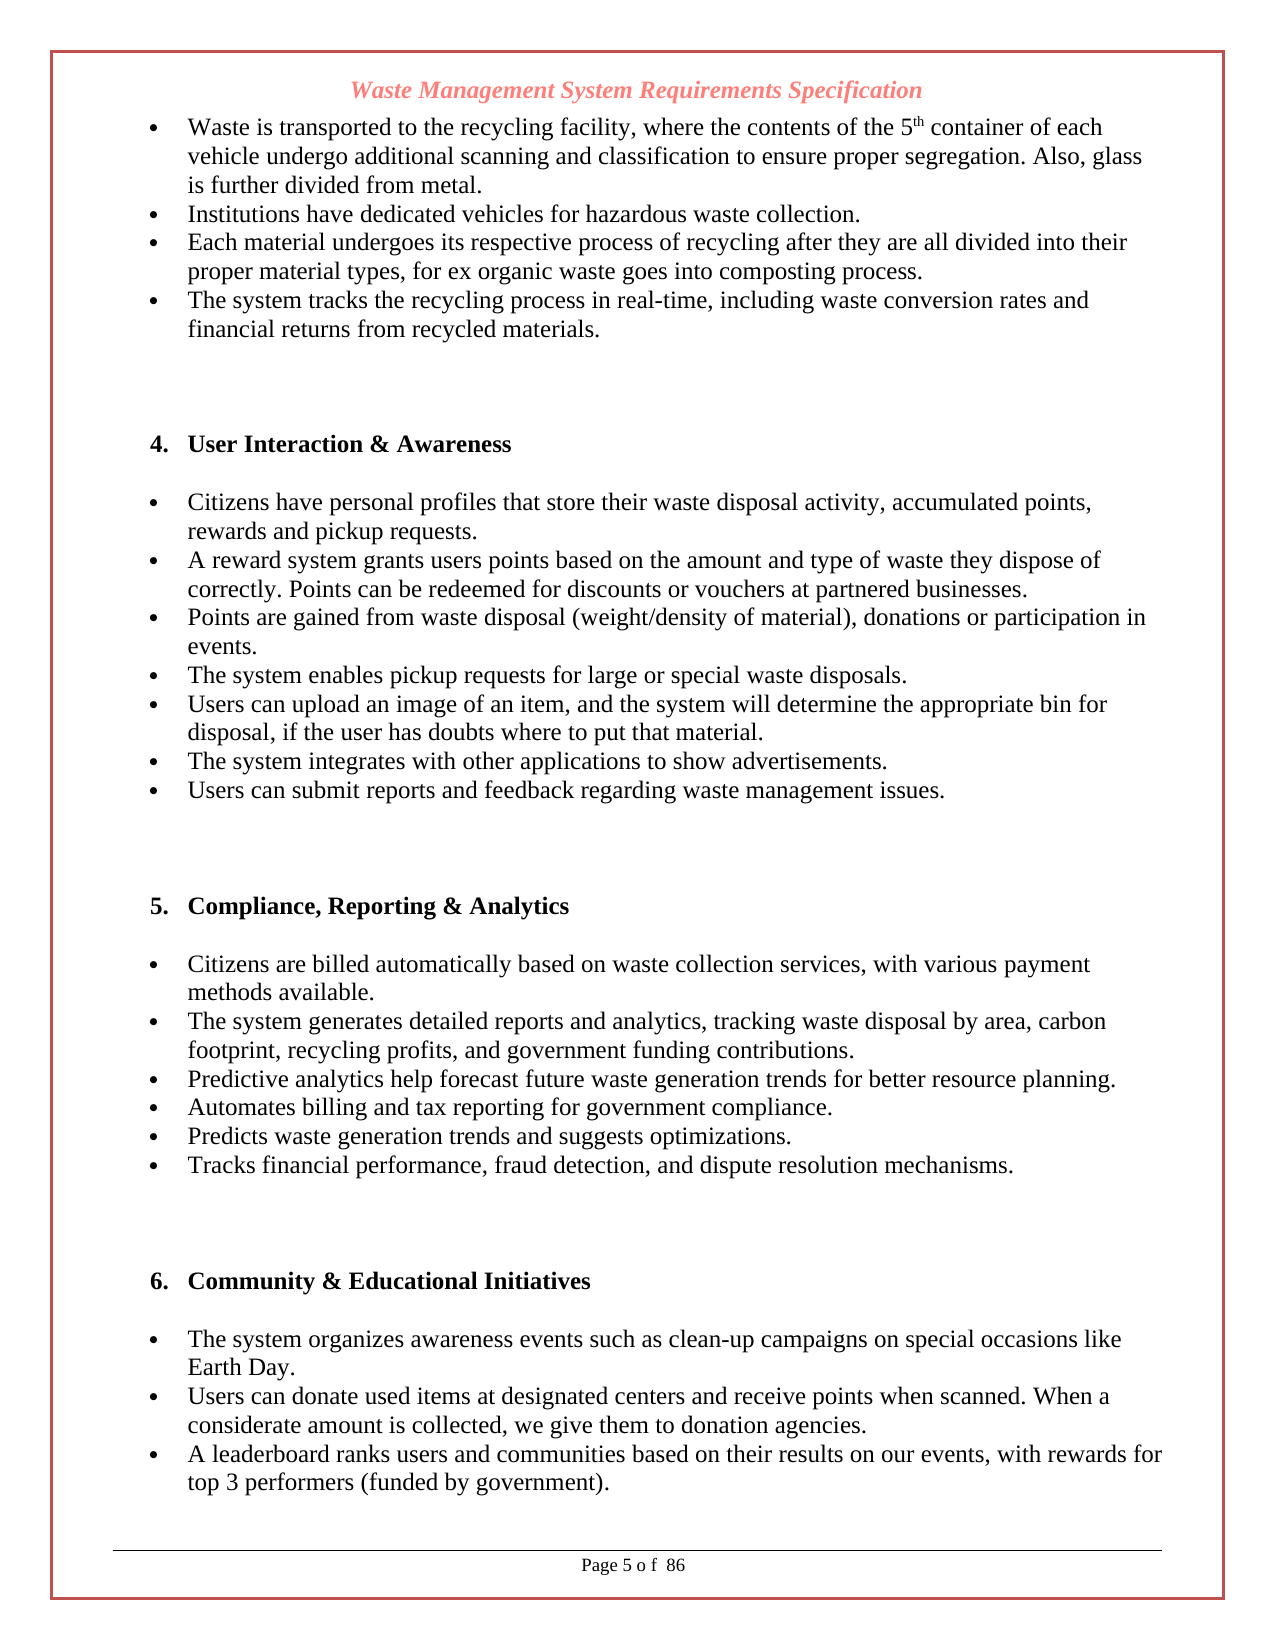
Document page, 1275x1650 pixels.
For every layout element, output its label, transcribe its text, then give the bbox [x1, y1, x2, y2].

list Compliance, Reporting & Analytics [150, 891, 1162, 919]
list Citizens are billed automatically based on waste collection services, with various payment methods available. [150, 949, 1162, 1006]
list The system tracks the recycling process in real-time, including waste conversion rates and financial returns from recycled materials. [150, 285, 1162, 342]
list Waste is transported to the recycling facility, where the contents of the 5th container of each vehicle undergo additional scanning and classification to ensure proper segregation. Also, glass is further divided from metal. [150, 112, 1162, 199]
list User Interaction & Awareness [150, 429, 1162, 458]
list Automates billing and tax reporting for government compliance. [150, 1092, 1162, 1121]
list The system enables pickup requests for large or special waste disposals. [150, 660, 1162, 689]
list Users can submit reports and feedback regarding waste management issues. [150, 775, 1162, 804]
list Each material undergoes its respective process of recycling after they are all divided into their proper material types, for ex organic waste goes into composting process. [150, 227, 1162, 285]
list Community & Educational Initiatives [150, 1266, 1162, 1294]
list The system generates detailed reports and analytics, tracking waste disposal by area, carbon footprint, recycling profits, and government funding contributions. [150, 1006, 1162, 1064]
list A leaderboard ranks users and communities based on their results on our events, with rewards for top 3 performers (funded by government). [150, 1439, 1162, 1496]
list The system integrates with other applications to show advertisements. [150, 746, 1162, 775]
list A reward system grants users points based on the amount and type of waste they dispose of correctly. Points can be redeemed for discounts or vouchers at partnered businesses. [150, 545, 1162, 602]
list Predictive analytics help forecast future waste generation trends for better resource planning. [150, 1064, 1162, 1092]
list Tracks financial performance, fraud detection, and dispute resolution mechanisms. [150, 1150, 1162, 1179]
list Citizens have personal profiles that store their waste disposal activity, accumulated points, rewards and pickup requests. [150, 487, 1162, 545]
list Institutions have dedicated vehicles for hazardous waste collection. [150, 199, 1162, 227]
list The system organizes awareness events such as clean-up campaigns on special occasions like Earth Day. [150, 1324, 1162, 1381]
list Users can upload an image of an item, and the system will determine the appropriate bin for disposal, if the user has doubts where to put that material. [150, 689, 1162, 746]
list Predicts waste generation trends and suggests optimizations. [150, 1121, 1162, 1150]
list Points are gained from waste disposal (weight/density of material), donations or participation in events. [150, 602, 1162, 660]
list Users can donate used items at designated centers and receive points when scanned. When a considerate amount is collected, we give them to donation agencies. [150, 1381, 1162, 1439]
